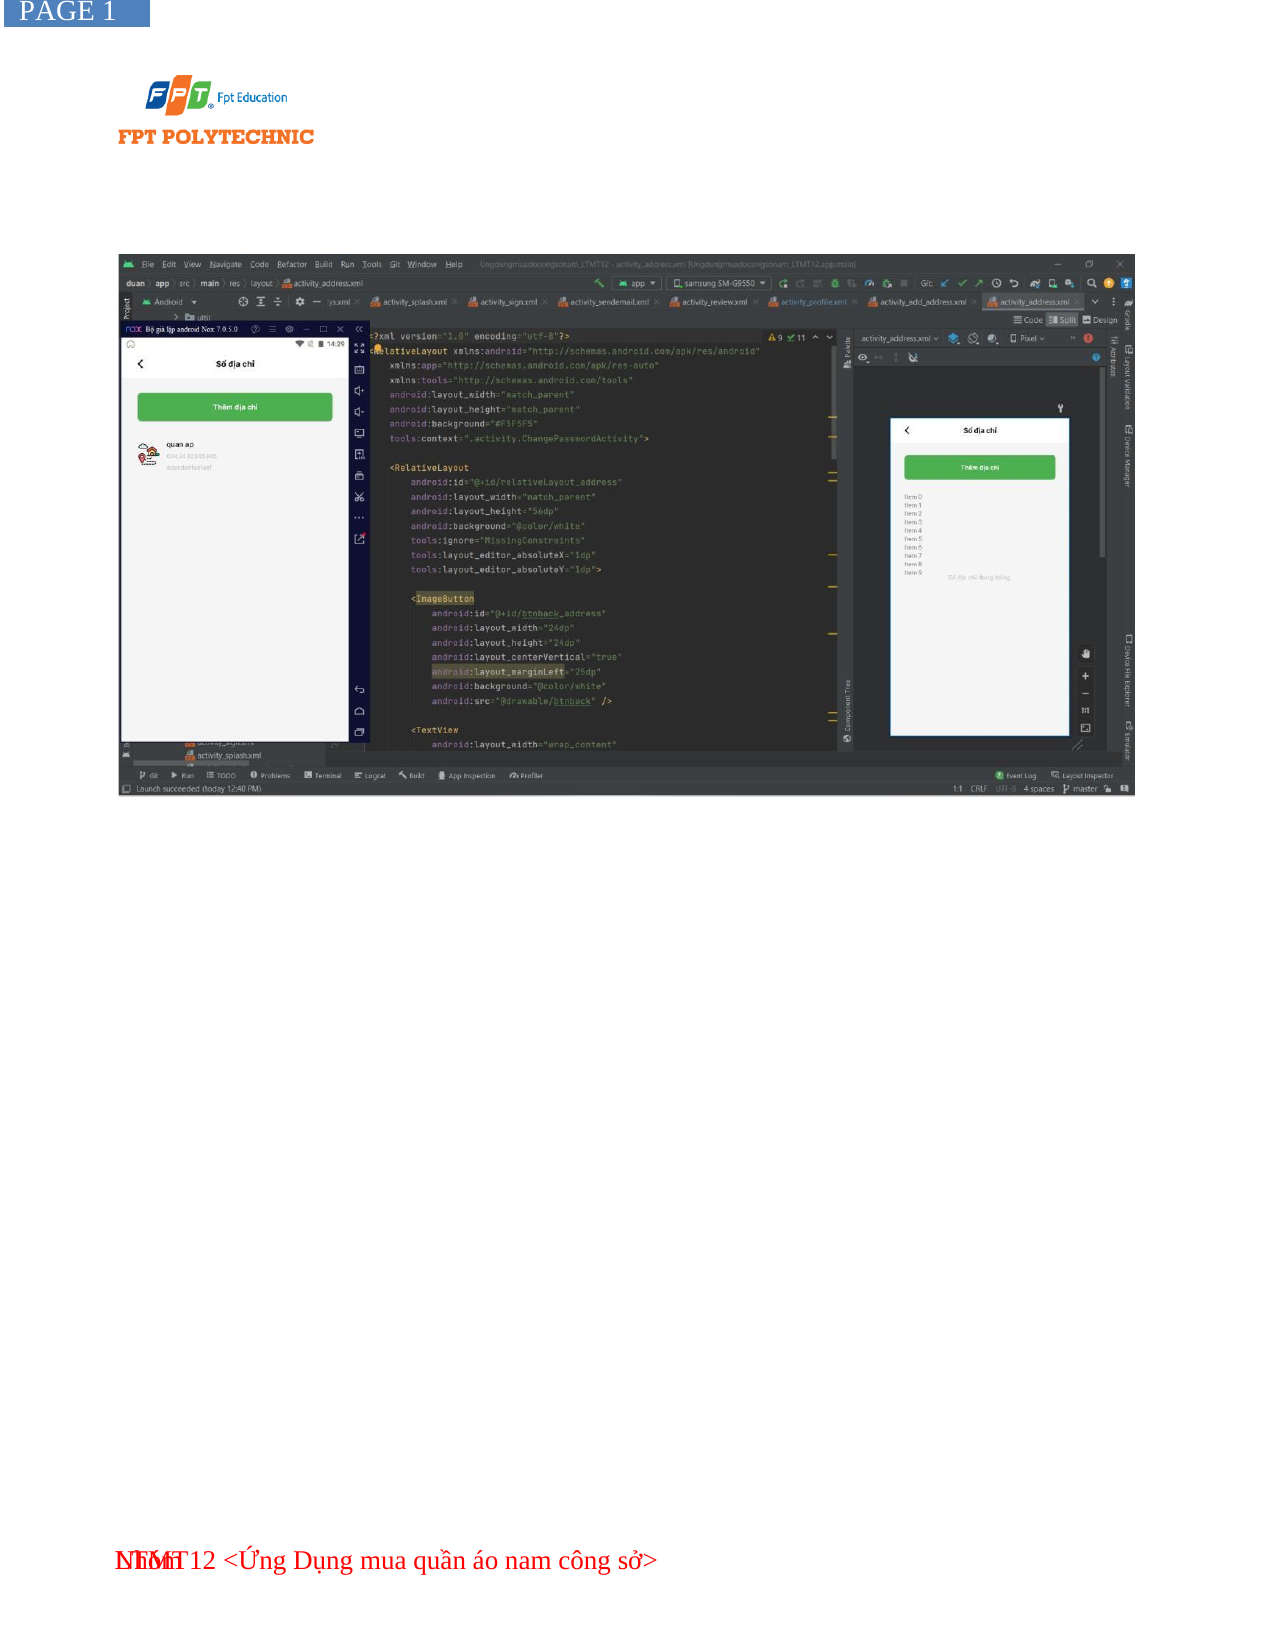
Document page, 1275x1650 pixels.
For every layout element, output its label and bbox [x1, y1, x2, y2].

picture [118, 254, 1135, 797]
picture [118, 75, 314, 144]
